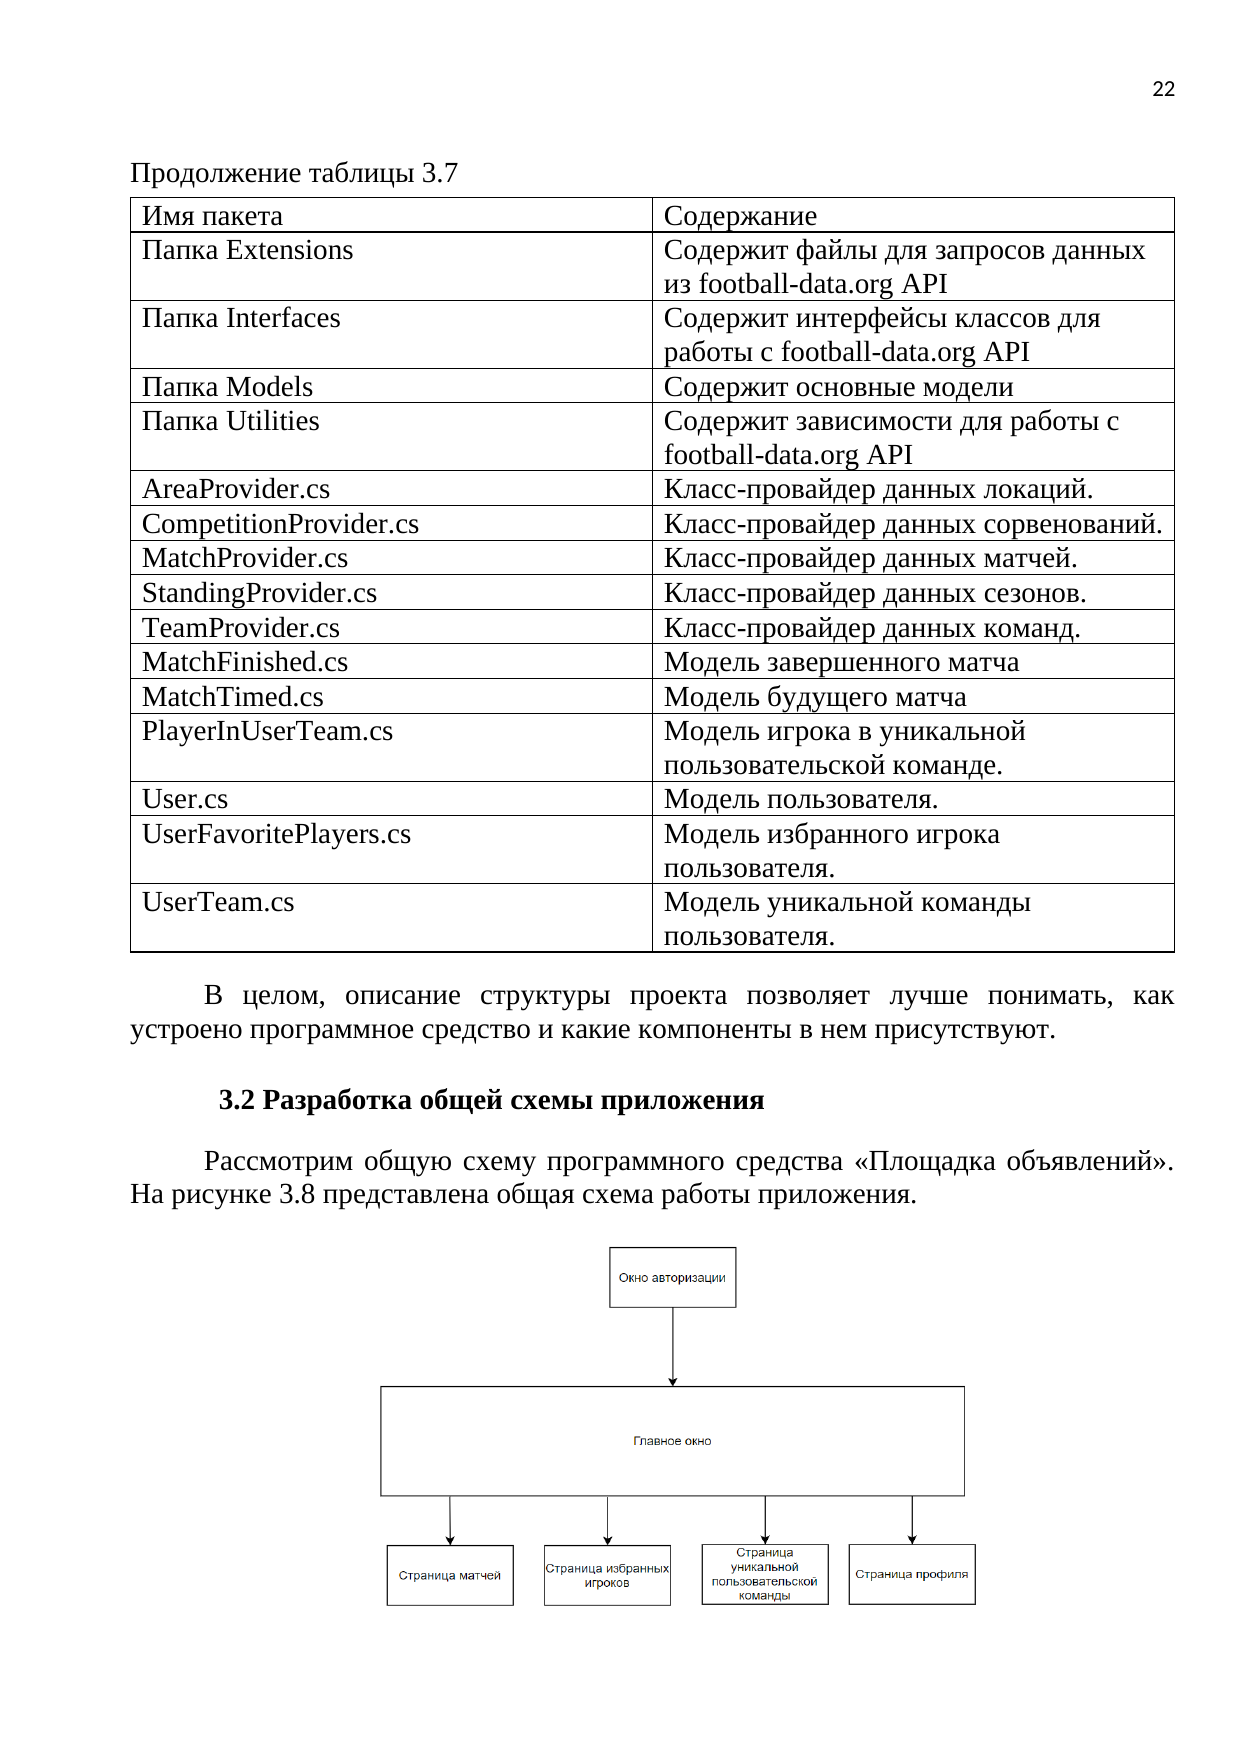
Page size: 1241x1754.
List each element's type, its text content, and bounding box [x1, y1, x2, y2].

table_cell MatchProvider.cs [131, 541, 652, 574]
table_cell Класс-провайдер данных команд. [653, 610, 1174, 643]
table_cell MatchTimed.cs [131, 679, 652, 712]
table_cell Модель уникальной команды пользователя. [653, 884, 1174, 951]
table_cell Папка Interfaces [131, 301, 652, 368]
table_cell Содержит файлы для запросов данных из football-data.org API [653, 233, 1174, 299]
table_cell Класс-провайдер данных сезонов. [653, 575, 1174, 609]
table_cell Папка Models [131, 369, 652, 402]
table_cell Содержит основные модели [653, 369, 1174, 402]
table_cell User.cs [131, 782, 652, 815]
table_cell Модель игрока в уникальной пользовательской команде. [653, 714, 1174, 781]
text Рассмотрим общую схему программного средства «Площадка объявлений». На рисунке 3.8 представлена общая схема работы приложения. [130, 1143, 1175, 1210]
table_cell Класс-провайдер данных матчей. [653, 541, 1174, 574]
text Продолжение таблицы 3.7 [130, 155, 1175, 188]
table_cell MatchFinished.cs [131, 644, 652, 678]
table_cell AreaProvider.cs [131, 471, 652, 505]
table_cell StandingProvider.cs [131, 575, 652, 609]
table_cell Содержит интерфейсы классов для работы с football-data.org API [653, 301, 1174, 368]
table_cell Модель будущего матча [653, 679, 1174, 712]
subtitle Разработка общей схемы приложения [130, 1082, 1175, 1116]
table_cell Содержит зависимости для работы с football-data.org API [653, 403, 1174, 470]
table_header Содержание [653, 198, 1174, 231]
table_cell Модель избранного игрока пользователя. [653, 816, 1174, 883]
table_cell Модель завершенного матча [653, 644, 1174, 678]
table_cell Модель пользователя. [653, 782, 1174, 815]
table_cell PlayerInUserTeam.cs [131, 714, 652, 781]
table_cell CompetitionProvider.cs [131, 506, 652, 539]
table_cell TeamProvider.cs [131, 610, 652, 643]
text В целом, описание структуры проекта позволяет лучше понимать, как устроено программное средство и какие компоненты в нем присутствуют. [130, 977, 1175, 1044]
table_cell UserTeam.cs [131, 884, 652, 951]
table_header Имя пакета [131, 198, 652, 231]
table_cell Папка Utilities [131, 403, 652, 470]
picture [365, 1239, 1014, 1621]
table_cell Класс-провайдер данных локаций. [653, 471, 1174, 505]
table_cell Папка Extensions [131, 233, 652, 299]
table_cell Класс-провайдер данных сорвенований. [653, 506, 1174, 539]
table_cell UserFavoritePlayers.cs [131, 816, 652, 883]
